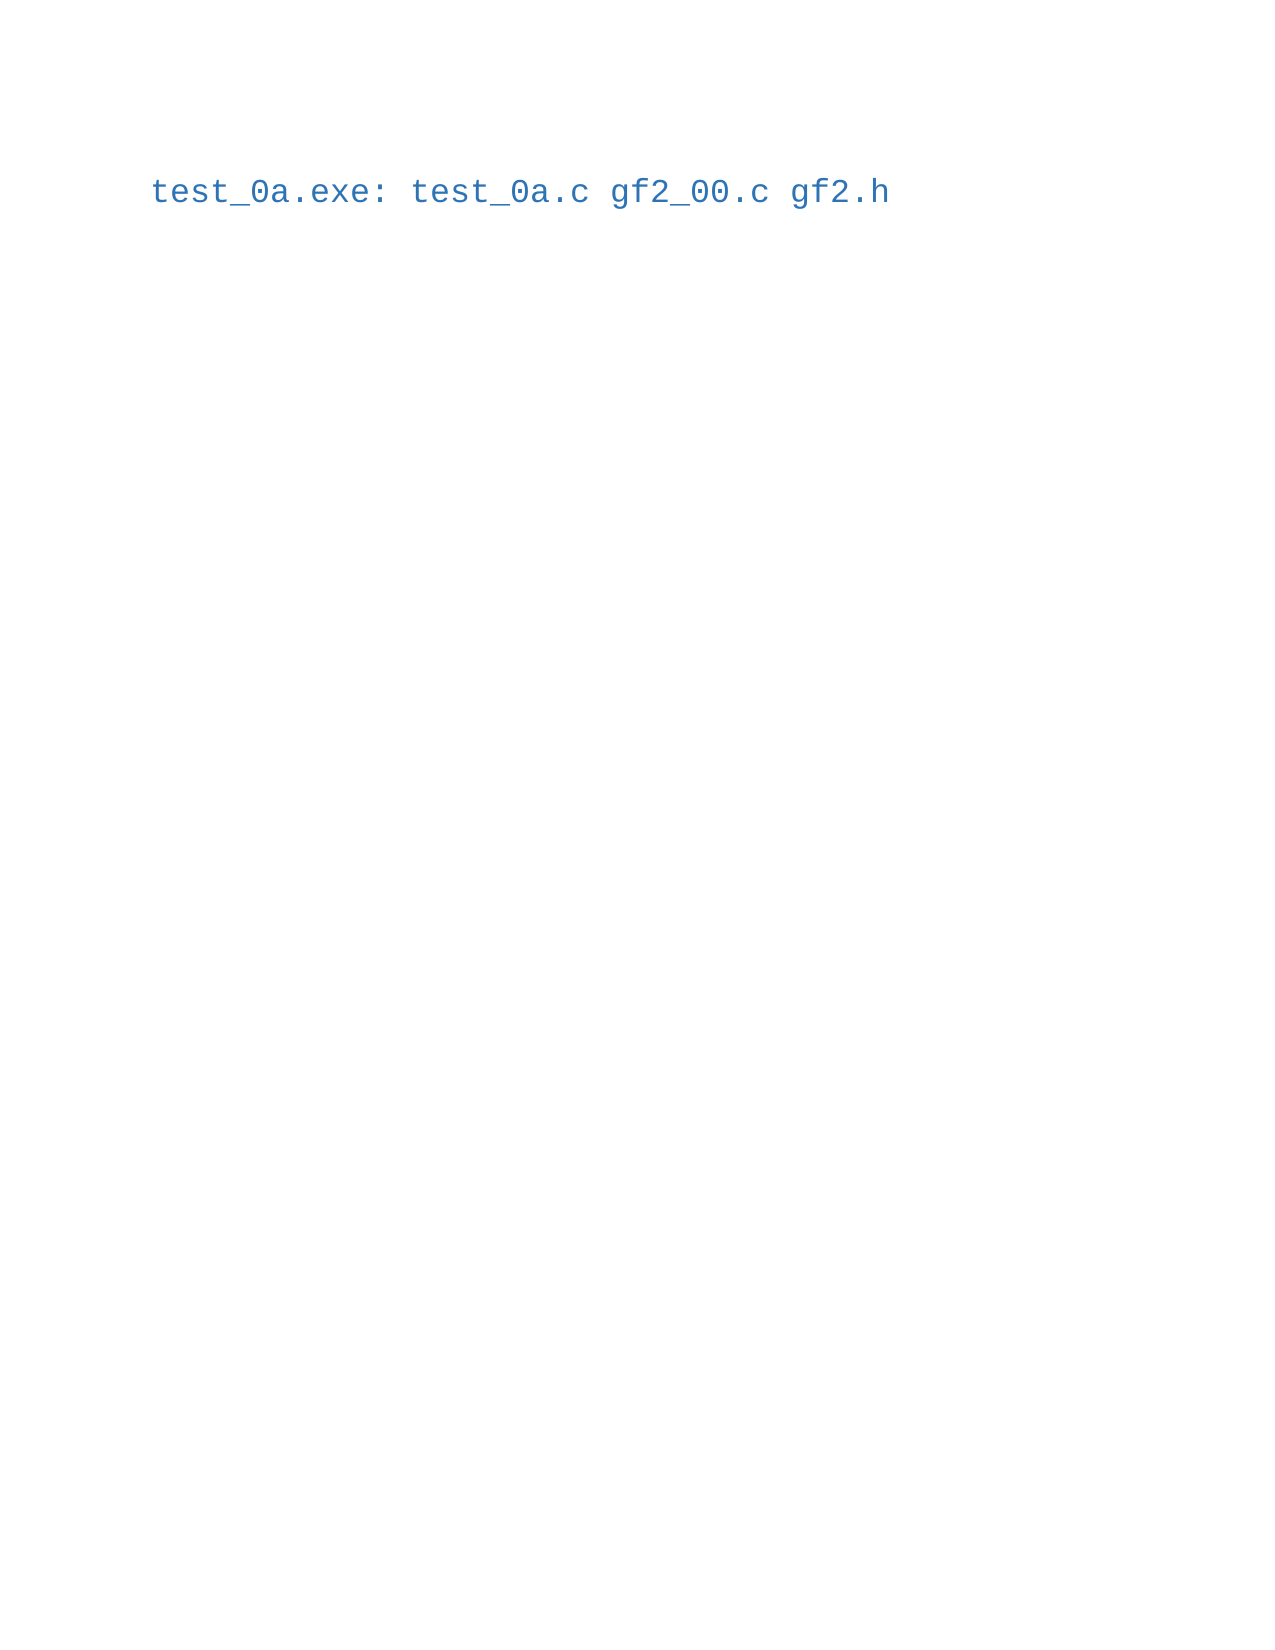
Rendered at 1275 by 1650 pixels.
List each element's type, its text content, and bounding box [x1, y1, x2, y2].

subtitle test_0a.exe: test_0a.c gf2_00.c gf2.h [150, 175, 1125, 213]
